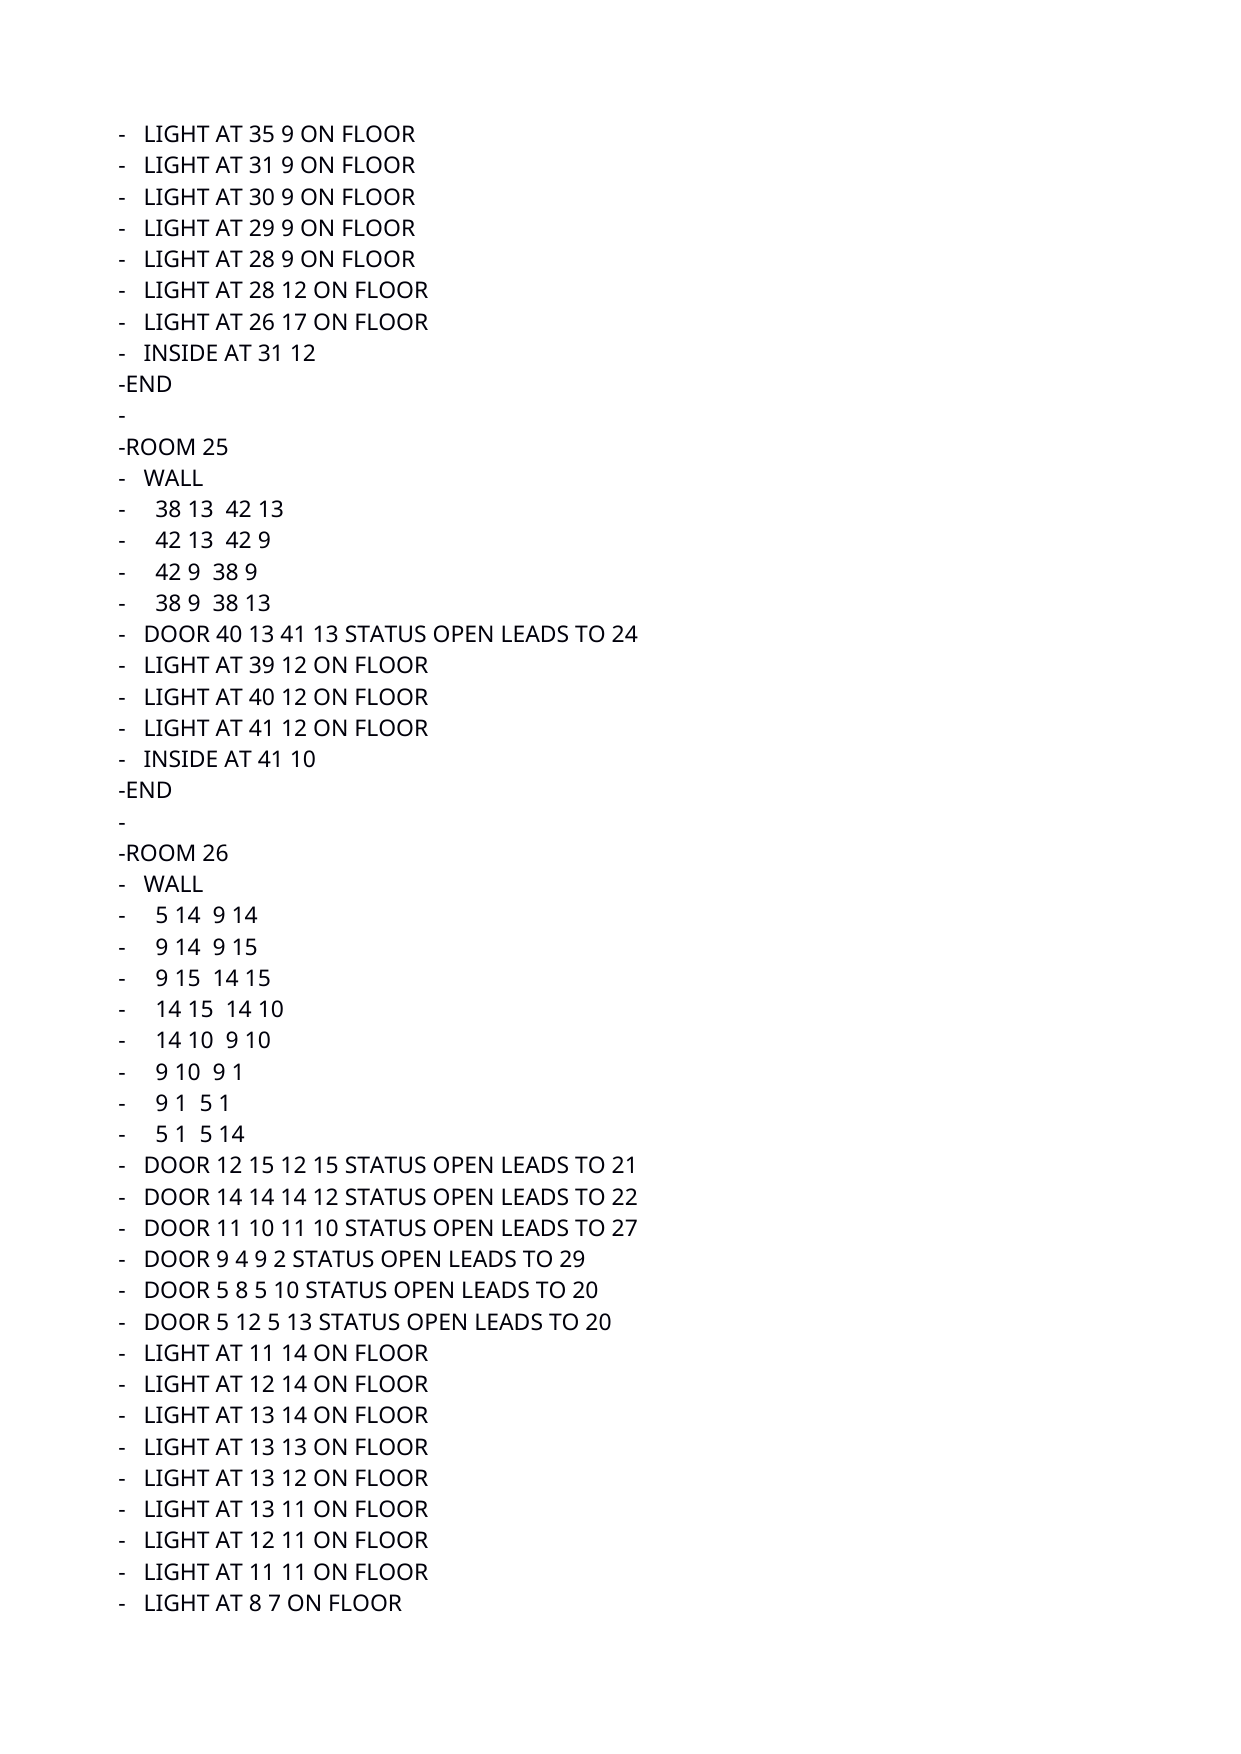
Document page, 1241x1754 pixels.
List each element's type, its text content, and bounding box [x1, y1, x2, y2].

text - WALL [118, 462, 1122, 493]
text - 38 13 42 13 [118, 493, 1122, 524]
text - 9 1 5 1 [118, 1087, 1122, 1118]
text - 5 1 5 14 [118, 1118, 1122, 1149]
text - LIGHT AT 39 12 ON FLOOR [118, 649, 1122, 681]
text - DOOR 14 14 14 12 STATUS OPEN LEADS TO 22 [118, 1181, 1122, 1212]
text - [118, 806, 1122, 837]
text - DOOR 12 15 12 15 STATUS OPEN LEADS TO 21 [118, 1149, 1122, 1181]
text - LIGHT AT 13 12 ON FLOOR [118, 1462, 1122, 1493]
text - DOOR 9 4 9 2 STATUS OPEN LEADS TO 29 [118, 1243, 1122, 1274]
text - 9 10 9 1 [118, 1056, 1122, 1087]
text -ROOM 26 [118, 837, 1122, 868]
text - WALL [118, 868, 1122, 899]
text -END [118, 368, 1122, 399]
text -ROOM 25 [118, 431, 1122, 462]
text - DOOR 11 10 11 10 STATUS OPEN LEADS TO 27 [118, 1212, 1122, 1243]
text - 14 10 9 10 [118, 1024, 1122, 1056]
text - LIGHT AT 13 14 ON FLOOR [118, 1399, 1122, 1431]
text - 9 15 14 15 [118, 962, 1122, 993]
text - LIGHT AT 41 12 ON FLOOR [118, 712, 1122, 743]
text - INSIDE AT 31 12 [118, 337, 1122, 368]
text - [118, 399, 1122, 431]
text - INSIDE AT 41 10 [118, 743, 1122, 774]
text - 38 9 38 13 [118, 587, 1122, 618]
text - LIGHT AT 40 12 ON FLOOR [118, 681, 1122, 712]
text - LIGHT AT 11 11 ON FLOOR [118, 1556, 1122, 1587]
text - 42 9 38 9 [118, 556, 1122, 587]
text - DOOR 5 8 5 10 STATUS OPEN LEADS TO 20 [118, 1274, 1122, 1306]
text - LIGHT AT 13 11 ON FLOOR [118, 1493, 1122, 1524]
text - 42 13 42 9 [118, 524, 1122, 556]
text - 14 15 14 10 [118, 993, 1122, 1024]
text - LIGHT AT 31 9 ON FLOOR [118, 149, 1122, 181]
text - LIGHT AT 12 14 ON FLOOR [118, 1368, 1122, 1399]
text - LIGHT AT 12 11 ON FLOOR [118, 1524, 1122, 1556]
text - LIGHT AT 28 12 ON FLOOR [118, 274, 1122, 306]
text - LIGHT AT 28 9 ON FLOOR [118, 243, 1122, 274]
text - LIGHT AT 26 17 ON FLOOR [118, 306, 1122, 337]
text - LIGHT AT 13 13 ON FLOOR [118, 1431, 1122, 1462]
text -END [118, 774, 1122, 806]
text - DOOR 40 13 41 13 STATUS OPEN LEADS TO 24 [118, 618, 1122, 649]
text - 9 14 9 15 [118, 931, 1122, 962]
text - LIGHT AT 8 7 ON FLOOR [118, 1587, 1122, 1618]
text - 5 14 9 14 [118, 899, 1122, 931]
text - LIGHT AT 29 9 ON FLOOR [118, 212, 1122, 243]
text - LIGHT AT 11 14 ON FLOOR [118, 1337, 1122, 1368]
text - DOOR 5 12 5 13 STATUS OPEN LEADS TO 20 [118, 1306, 1122, 1337]
text - LIGHT AT 35 9 ON FLOOR [118, 118, 1122, 149]
text - LIGHT AT 30 9 ON FLOOR [118, 181, 1122, 212]
